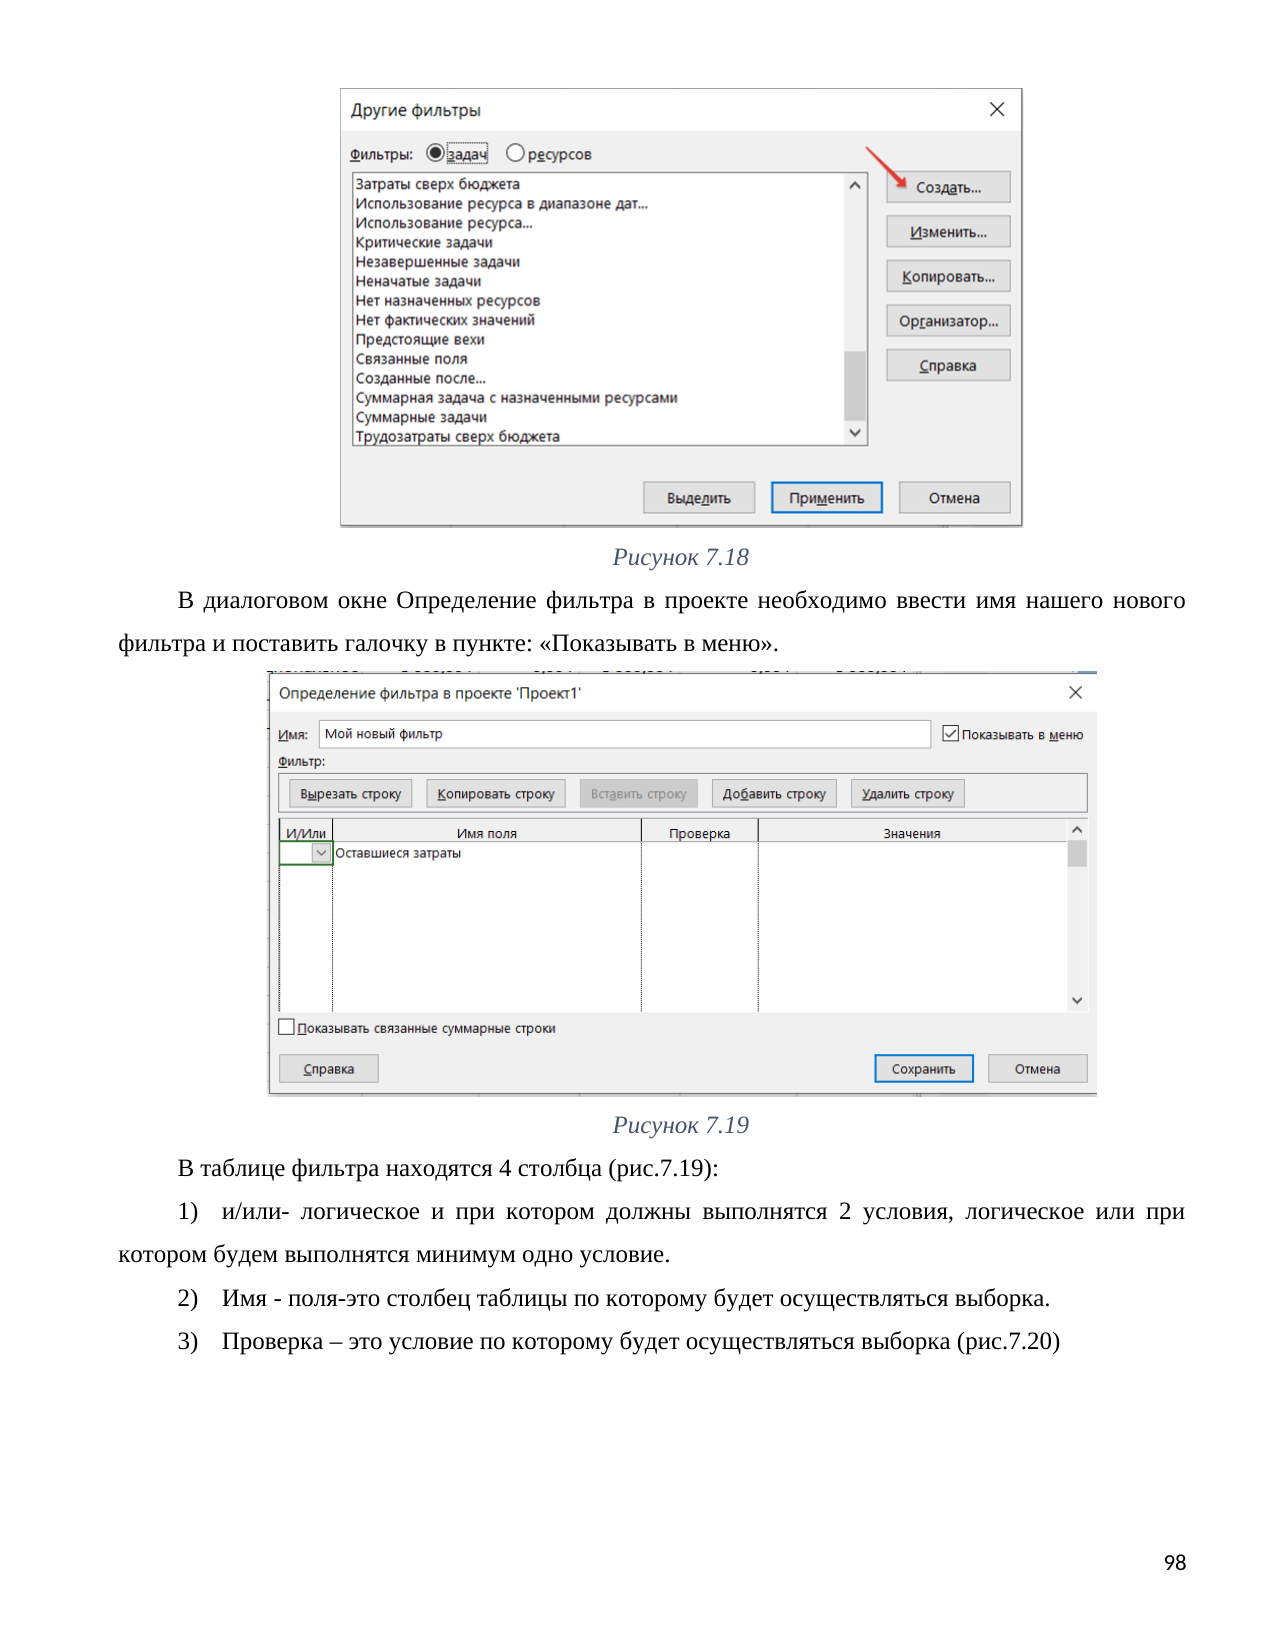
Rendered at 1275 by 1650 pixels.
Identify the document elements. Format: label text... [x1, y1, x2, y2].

text В таблице фильтра находятся 4 столбца (рис.7.19): [118, 1153, 1186, 1182]
text Рисунок 7.18 [118, 542, 1186, 570]
picture [266, 671, 1097, 1097]
list Имя - поля-это столбец таблицы по которому будет осуществляться выборка. [118, 1283, 1186, 1311]
list Проверка – это условие по которому будет осуществляться выборка (рис.7.20) [118, 1326, 1186, 1354]
picture [340, 88, 1024, 528]
text В диалоговом окне Определение фильтра в проекте необходимо ввести имя нашего нового фильтра и поставить галочку в пункте: «Показывать в меню». [118, 585, 1186, 657]
text Рисунок 7.19 [118, 1110, 1186, 1139]
list и/или- логическое и при котором должны выполнятся 2 условия, логическое или при котором будем выполнятся минимум одно условие. [118, 1196, 1186, 1268]
